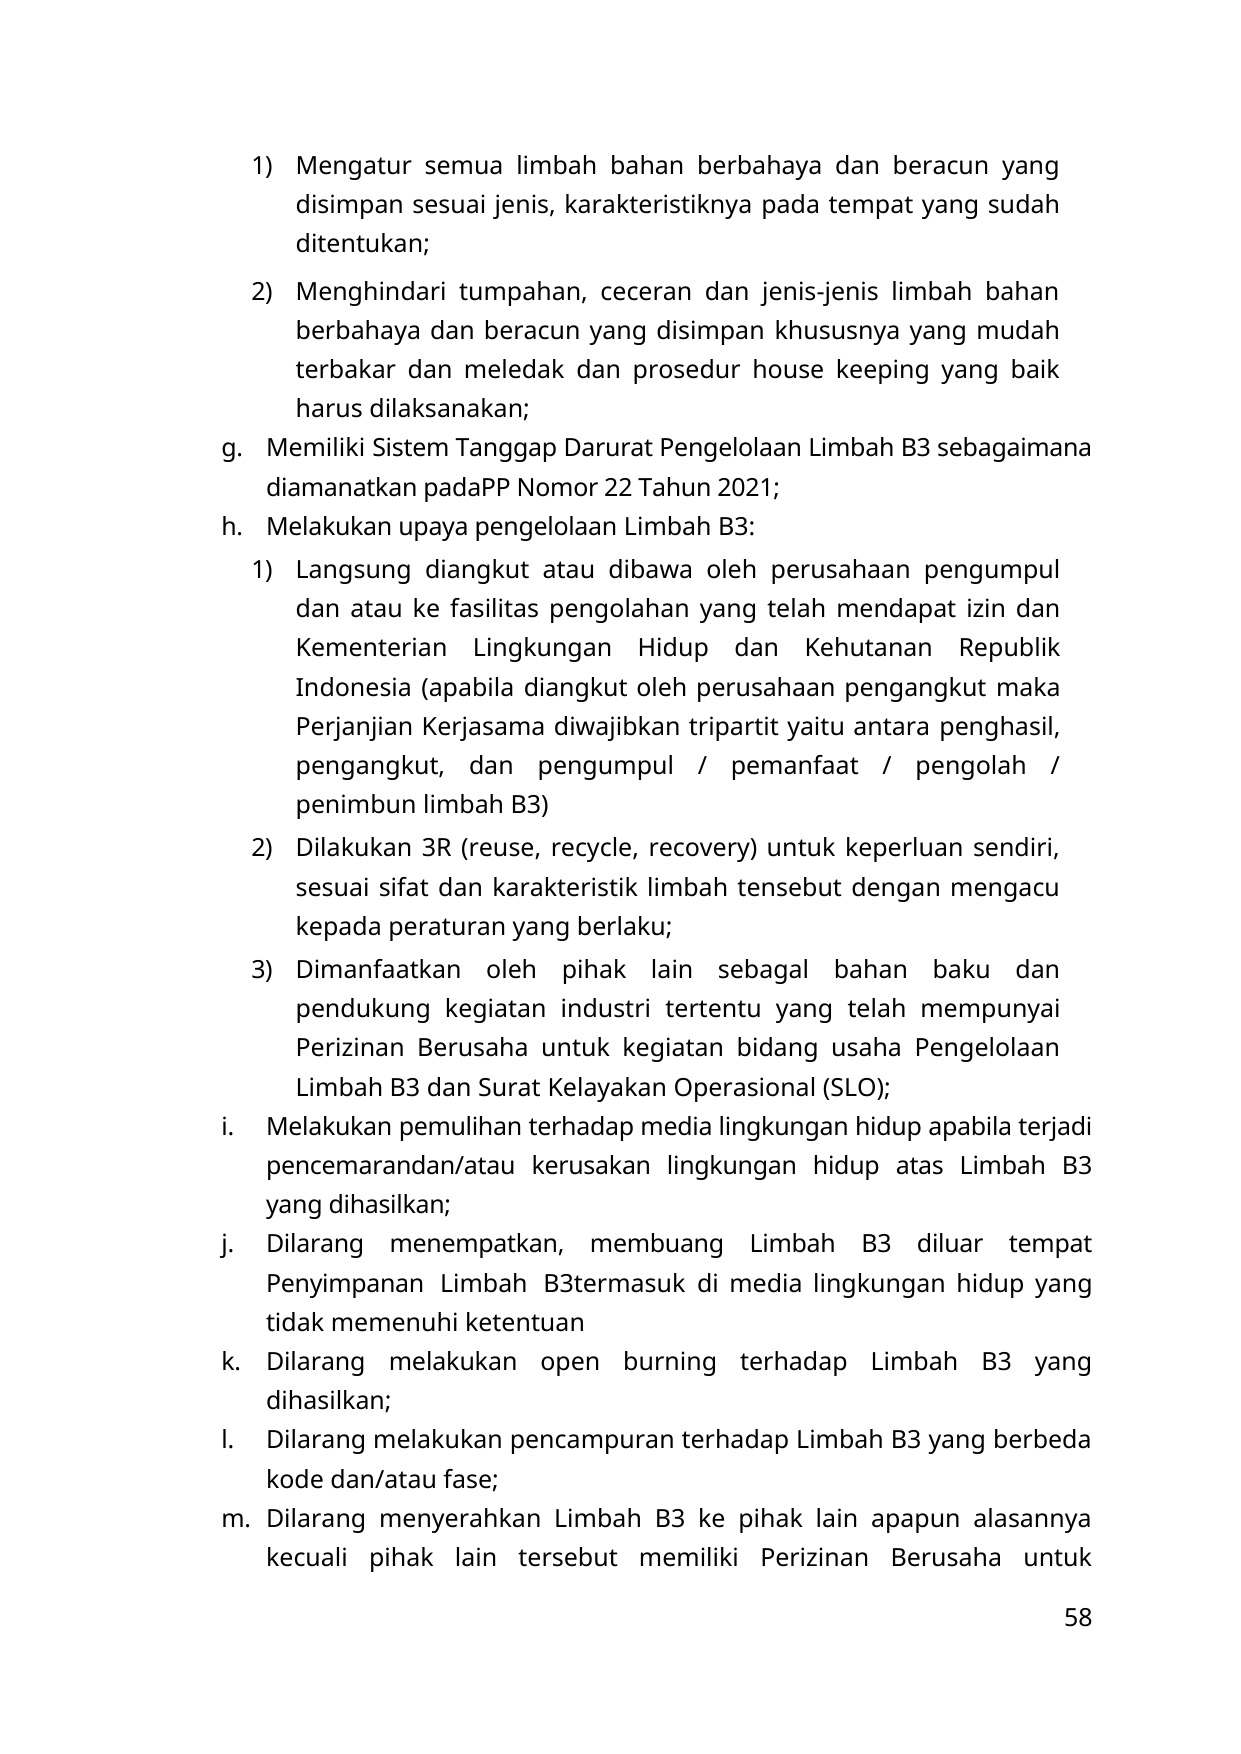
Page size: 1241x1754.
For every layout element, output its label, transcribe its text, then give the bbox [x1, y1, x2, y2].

list Langsung diangkut atau dibawa oleh perusahaan pengumpul dan atau ke fasilitas pengolahan yang telah mendapat izin dan Kementerian Lingkungan Hidup dan Kehutanan Republik Indonesia (apabila diangkut oleh perusahaan pengangkut maka Perjanjian Kerjasama diwajibkan tripartit yaitu antara penghasil, pengangkut, dan pengumpul / pemanfaat / pengolah / penimbun limbah B3) [251, 552, 1061, 821]
list Melakukan pemulihan terhadap media lingkungan hidup apabila terjadi pencemarandan/atau kerusakan lingkungan hidup atas Limbah B3 yang dihasilkan; [221, 1108, 1092, 1221]
list Dilakukan 3R (reuse, recycle, recovery) untuk keperluan sendiri, sesuai sifat dan karakteristik limbah tensebut dengan mengacu kepada peraturan yang berlaku; [251, 830, 1061, 942]
list Dimanfaatkan oleh pihak lain sebagal bahan baku dan pendukung kegiatan industri tertentu yang telah mempunyai Perizinan Berusaha untuk kegiatan bidang usaha Pengelolaan Limbah B3 dan Surat Kelayakan Operasional (SLO); [251, 952, 1061, 1103]
list Mengatur semua limbah bahan berbahaya dan beracun yang disimpan sesuai jenis, karakteristiknya pada tempat yang sudah ditentukan; [251, 148, 1060, 260]
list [221, 1501, 1092, 1574]
list Menghindari tumpahan, ceceran dan jenis-jenis limbah bahan berbahaya dan beracun yang disimpan khususnya yang mudah terbakar dan meledak dan prosedur house keeping yang baik harus dilaksanakan; [251, 273, 1060, 425]
list Melakukan upaya pengelolaan Limbah B3: [221, 508, 1092, 542]
list Dilarang melakukan open burning terhadap Limbah B3 yang dihasilkan; [221, 1344, 1092, 1417]
list Dilarang melakukan pencampuran terhadap Limbah B3 yang berbeda kode dan/atau fase; [221, 1422, 1092, 1495]
list Dilarang menempatkan, membuang Limbah B3 diluar tempat Penyimpanan Limbah B3termasuk di media lingkungan hidup yang tidak memenuhi ketentuan [221, 1226, 1092, 1338]
list Memiliki Sistem Tanggap Darurat Pengelolaan Limbah B3 sebagaimana diamanatkan padaPP Nomor 22 Tahun 2021; [221, 430, 1092, 503]
